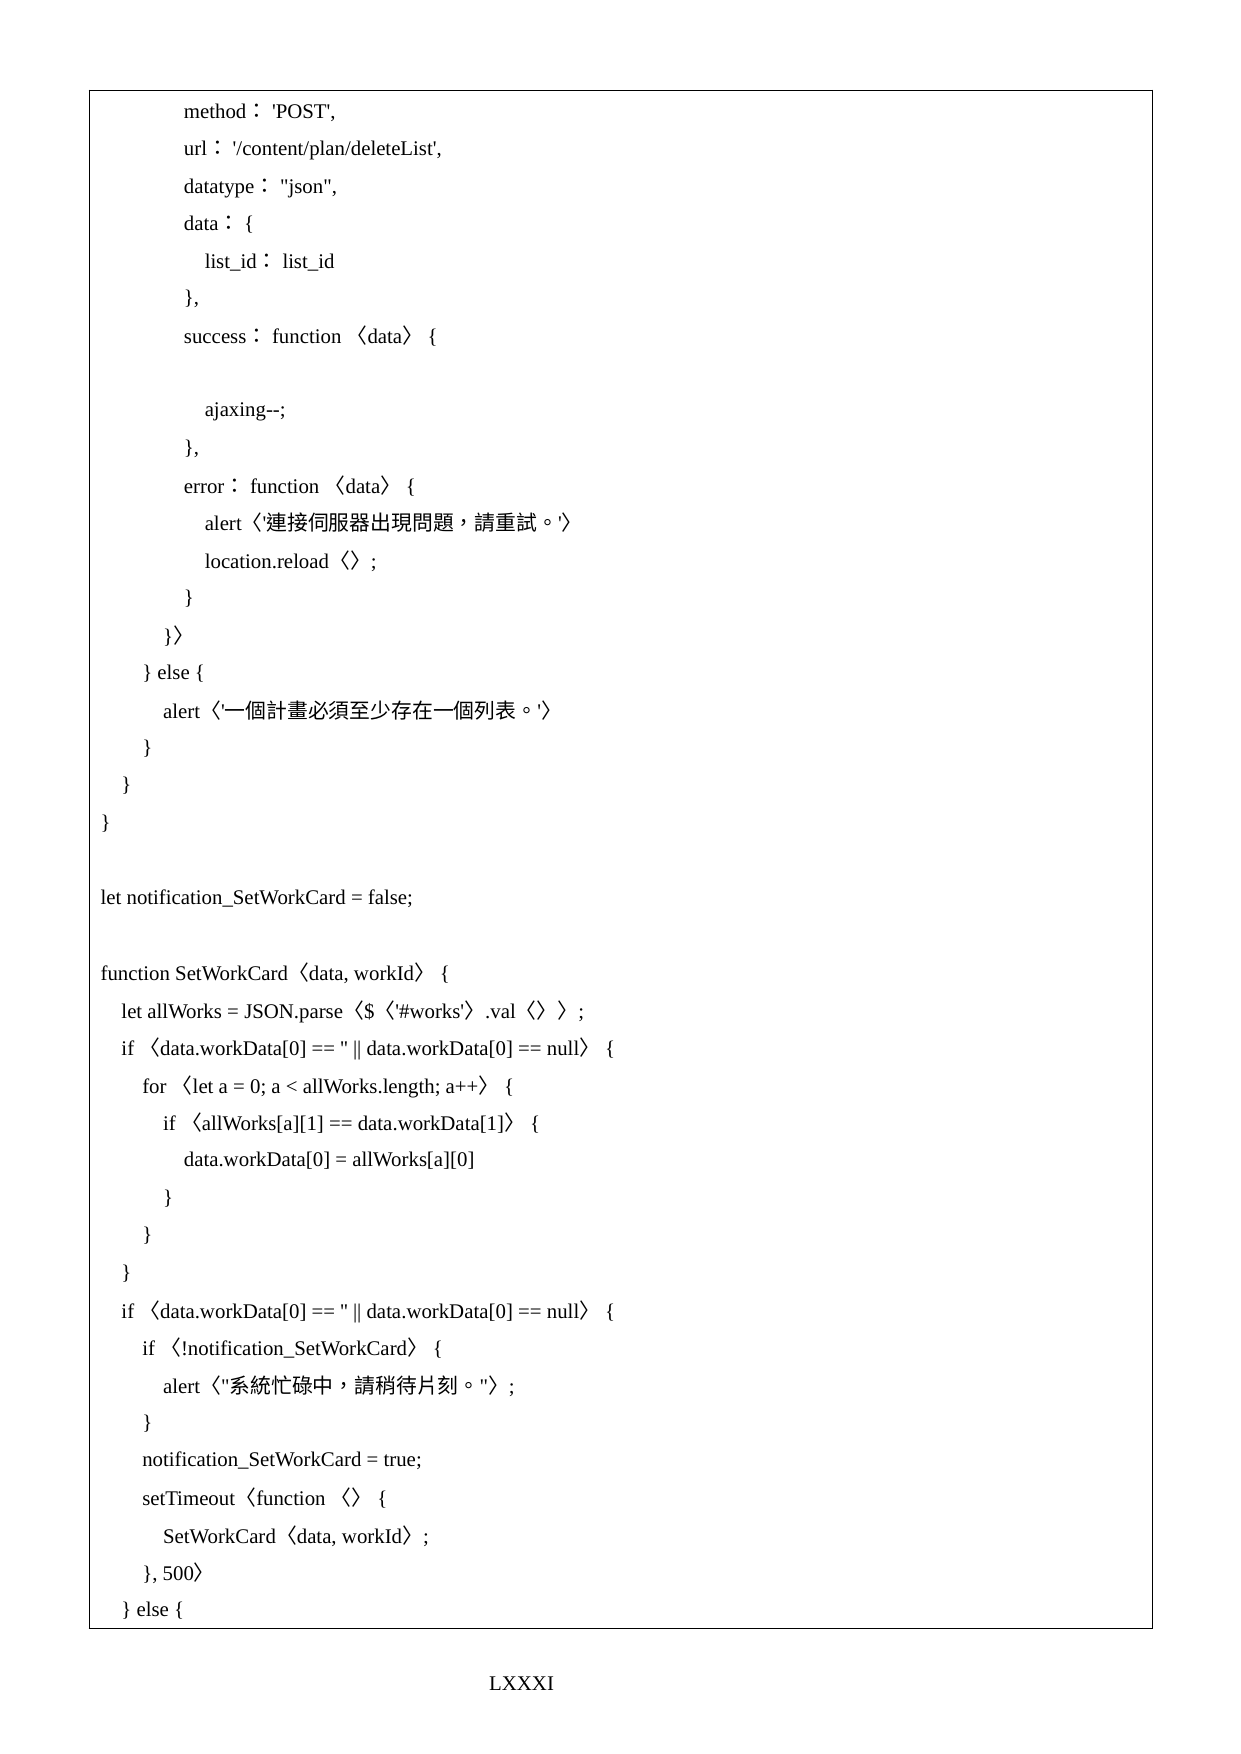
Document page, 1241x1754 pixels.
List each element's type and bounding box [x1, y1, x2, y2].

table_cell [90, 91, 1152, 1628]
